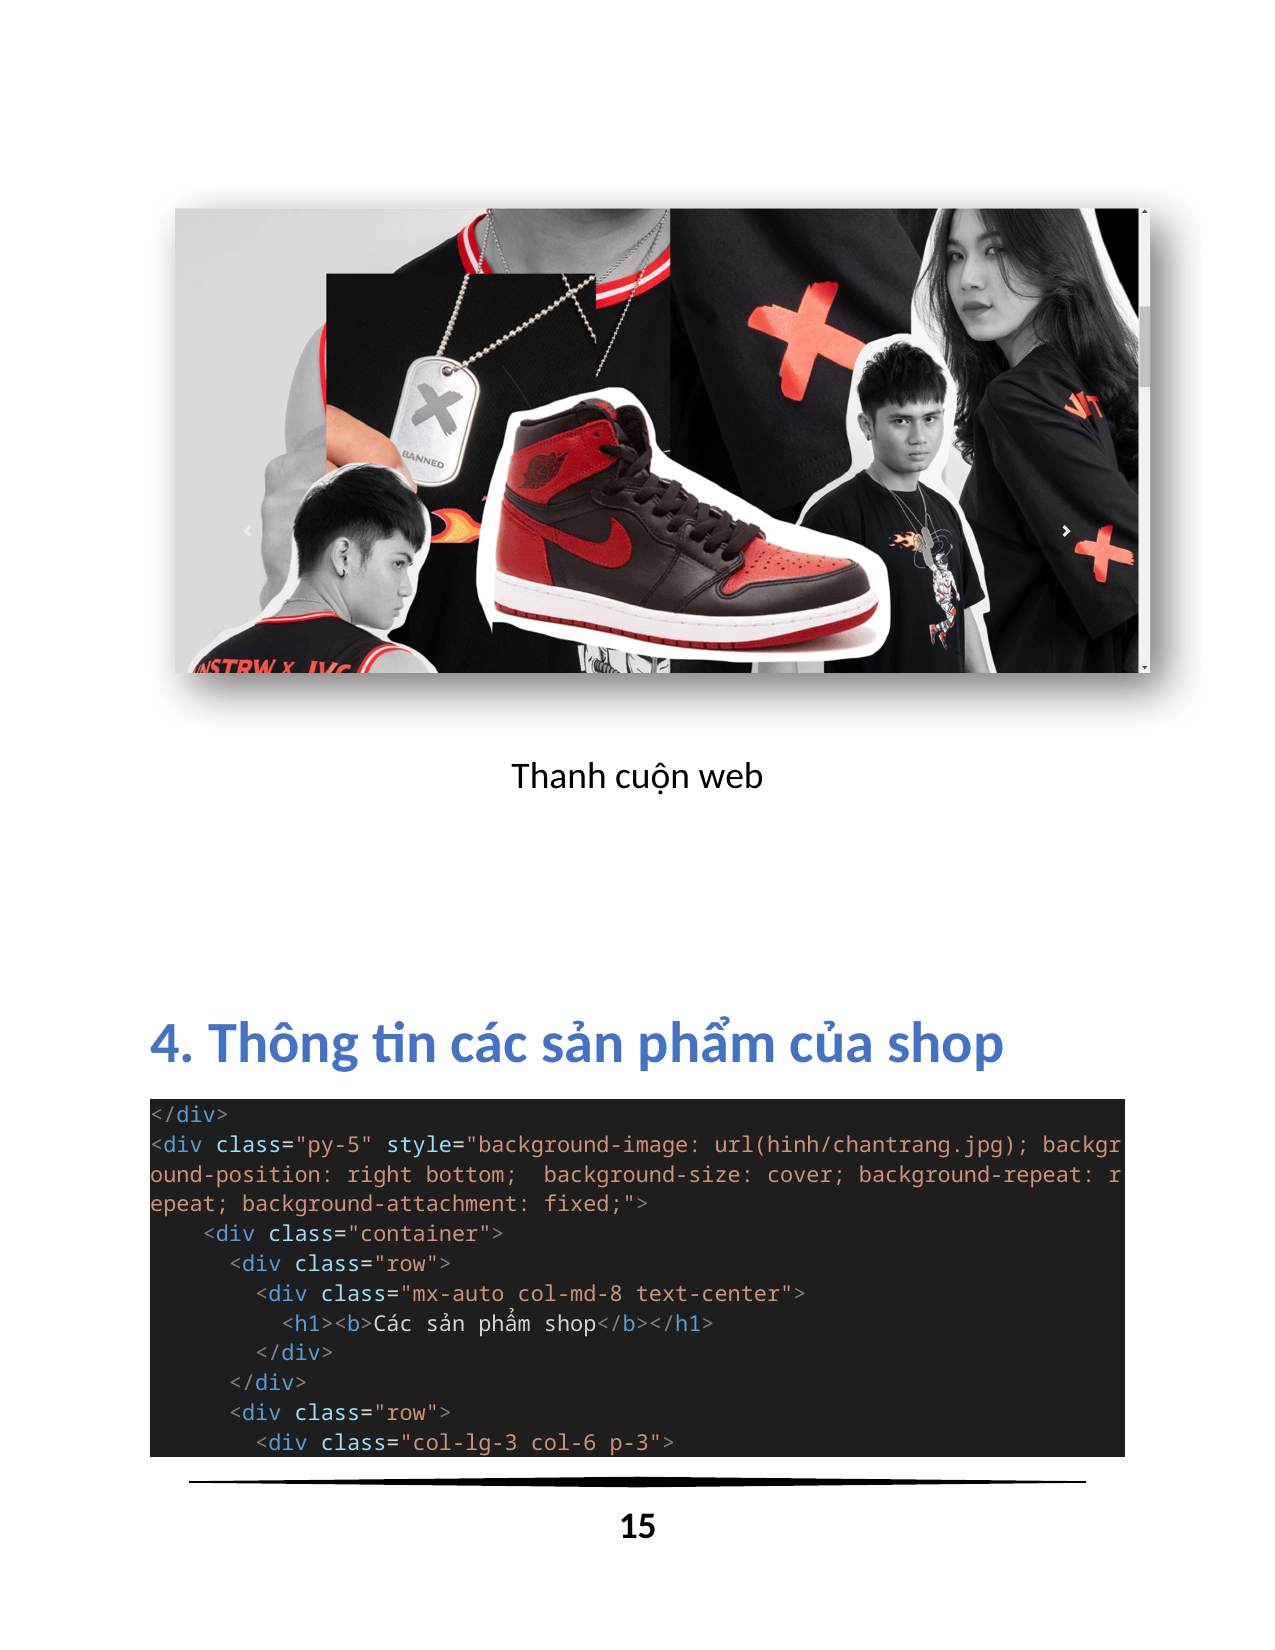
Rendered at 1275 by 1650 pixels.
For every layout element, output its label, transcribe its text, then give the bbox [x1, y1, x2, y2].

text </div> [150, 1367, 1125, 1397]
text </div> [150, 1337, 1125, 1367]
text 4. Thông tin các sản phẩm của shop [150, 1006, 1125, 1077]
text <div class="py-5" style="background-image: url(hinh/chantrang.jpg); background-position: right bottom; background-size: cover; background-repeat: repeat; background-attachment: fixed;"> [150, 1129, 1125, 1218]
picture [175, 208, 1150, 673]
text <div class="row"> [150, 1397, 1125, 1427]
text <h1><b>Các sản phẩm shop</b></h1> [150, 1308, 1125, 1337]
text <div class="col-lg-3 col-6 p-3"> [150, 1427, 1125, 1457]
text <div class="mx-auto col-md-8 text-center"> [150, 1278, 1125, 1308]
text </div> [150, 1099, 1125, 1129]
text <div class="row"> [150, 1248, 1125, 1278]
text <div class="container"> [150, 1218, 1125, 1248]
text Thanh cuộn web [150, 752, 1125, 798]
